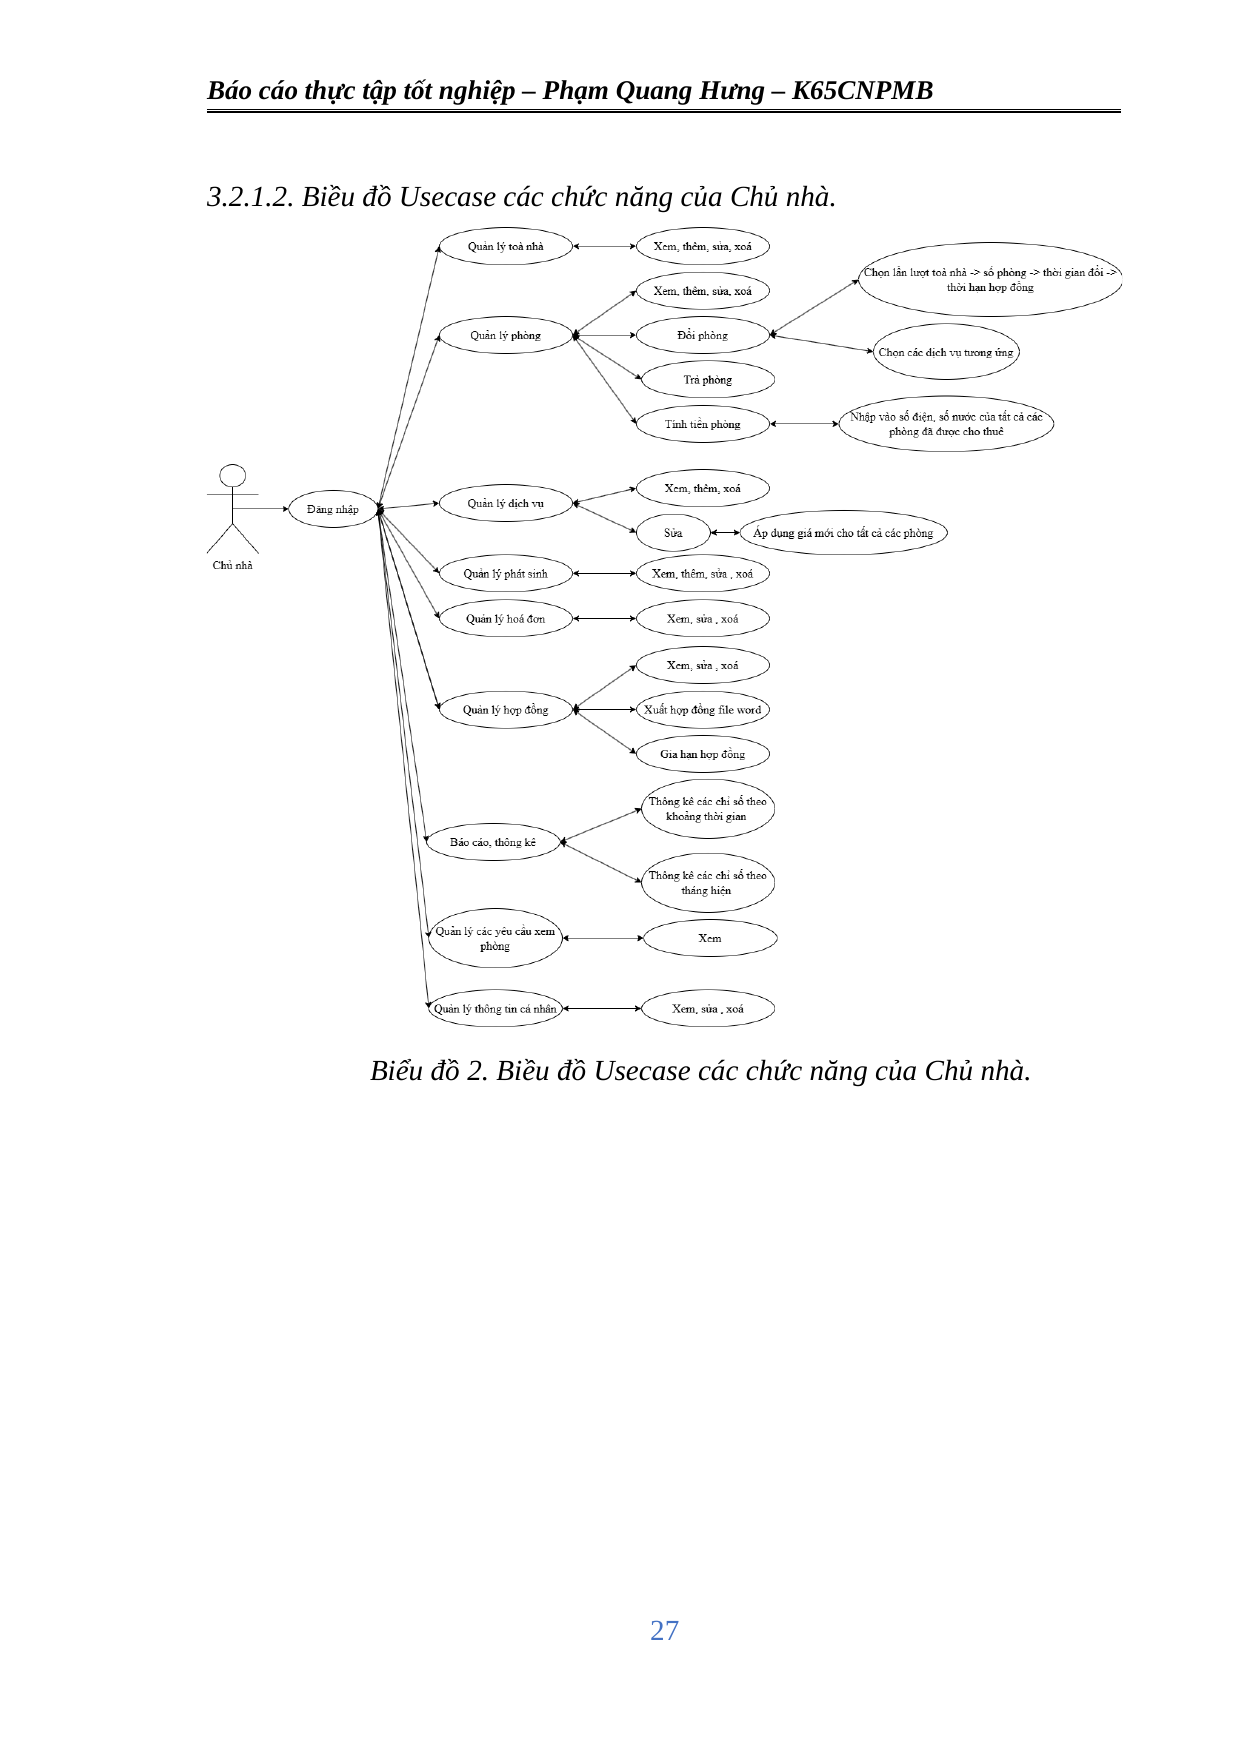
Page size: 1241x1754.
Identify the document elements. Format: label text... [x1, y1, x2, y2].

picture [206, 227, 1123, 1027]
subtitle Biểu đồ 2. Biều đồ Usecase các chức năng của Chủ nhà. [282, 1053, 1122, 1087]
subtitle 3.2.1.2. Biều đồ Usecase các chức năng của Chủ nhà. [207, 179, 1122, 213]
